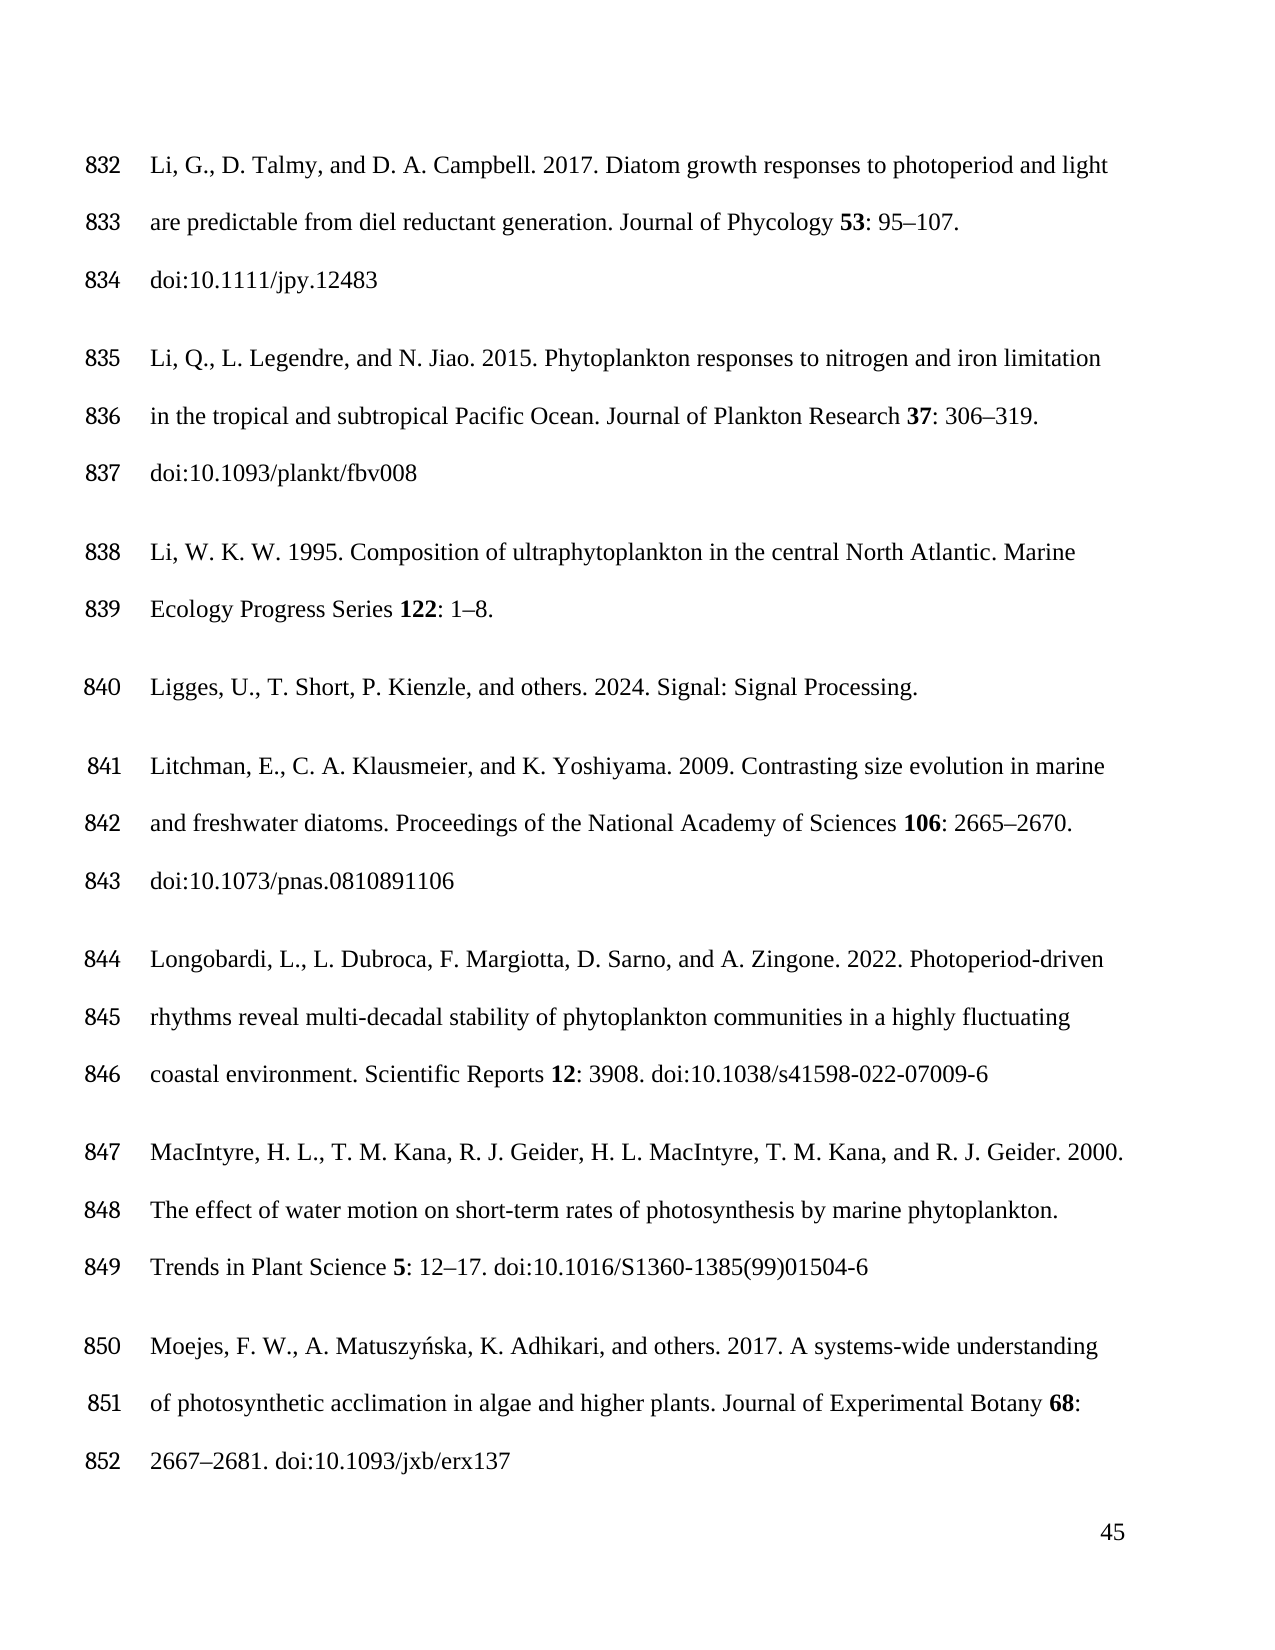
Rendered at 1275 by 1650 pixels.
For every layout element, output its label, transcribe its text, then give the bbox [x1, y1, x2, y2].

text Moejes, F. W., A. Matuszyńska, K. Adhikari, and others. 2017. A systems-wide understanding of photosynthetic acclimation in algae and higher plants. Journal of Experimental Botany 68: 2667–2681. doi:10.1093/jxb/erx137 [150, 1331, 1125, 1474]
text Li, W. K. W. 1995. Composition of ultraphytoplankton in the central North Atlantic. Marine Ecology Progress Series 122: 1–8. [150, 537, 1125, 623]
text Ligges, U., T. Short, P. Kienzle, and others. 2024. Signal: Signal Processing. [150, 672, 1125, 701]
text Li, G., D. Talmy, and D. A. Campbell. 2017. Diatom growth responses to photoperiod and light are predictable from diel reductant generation. Journal of Phycology 53: 95–107. doi:10.1111/jpy.12483 [150, 150, 1125, 294]
text Li, Q., L. Legendre, and N. Jiao. 2015. Phytoplankton responses to nitrogen and iron limitation in the tropical and subtropical Pacific Ocean. Journal of Plankton Research 37: 306–319. doi:10.1093/plankt/fbv008 [150, 343, 1125, 487]
text Longobardi, L., L. Dubroca, F. Margiotta, D. Sarno, and A. Zingone. 2022. Photoperiod-driven rhythms reveal multi-decadal stability of phytoplankton communities in a highly fluctuating coastal environment. Scientific Reports 12: 3908. doi:10.1038/s41598-022-07009-6 [150, 944, 1125, 1088]
text Litchman, E., C. A. Klausmeier, and K. Yoshiyama. 2009. Contrasting size evolution in marine and freshwater diatoms. Proceedings of the National Academy of Sciences 106: 2665–2670. doi:10.1073/pnas.0810891106 [150, 751, 1125, 894]
text MacIntyre, H. L., T. M. Kana, R. J. Geider, H. L. MacIntyre, T. M. Kana, and R. J. Geider. 2000. The effect of water motion on short-term rates of photosynthesis by marine phytoplankton. Trends in Plant Science 5: 12–17. doi:10.1016/S1360-1385(99)01504-6 [150, 1137, 1125, 1281]
